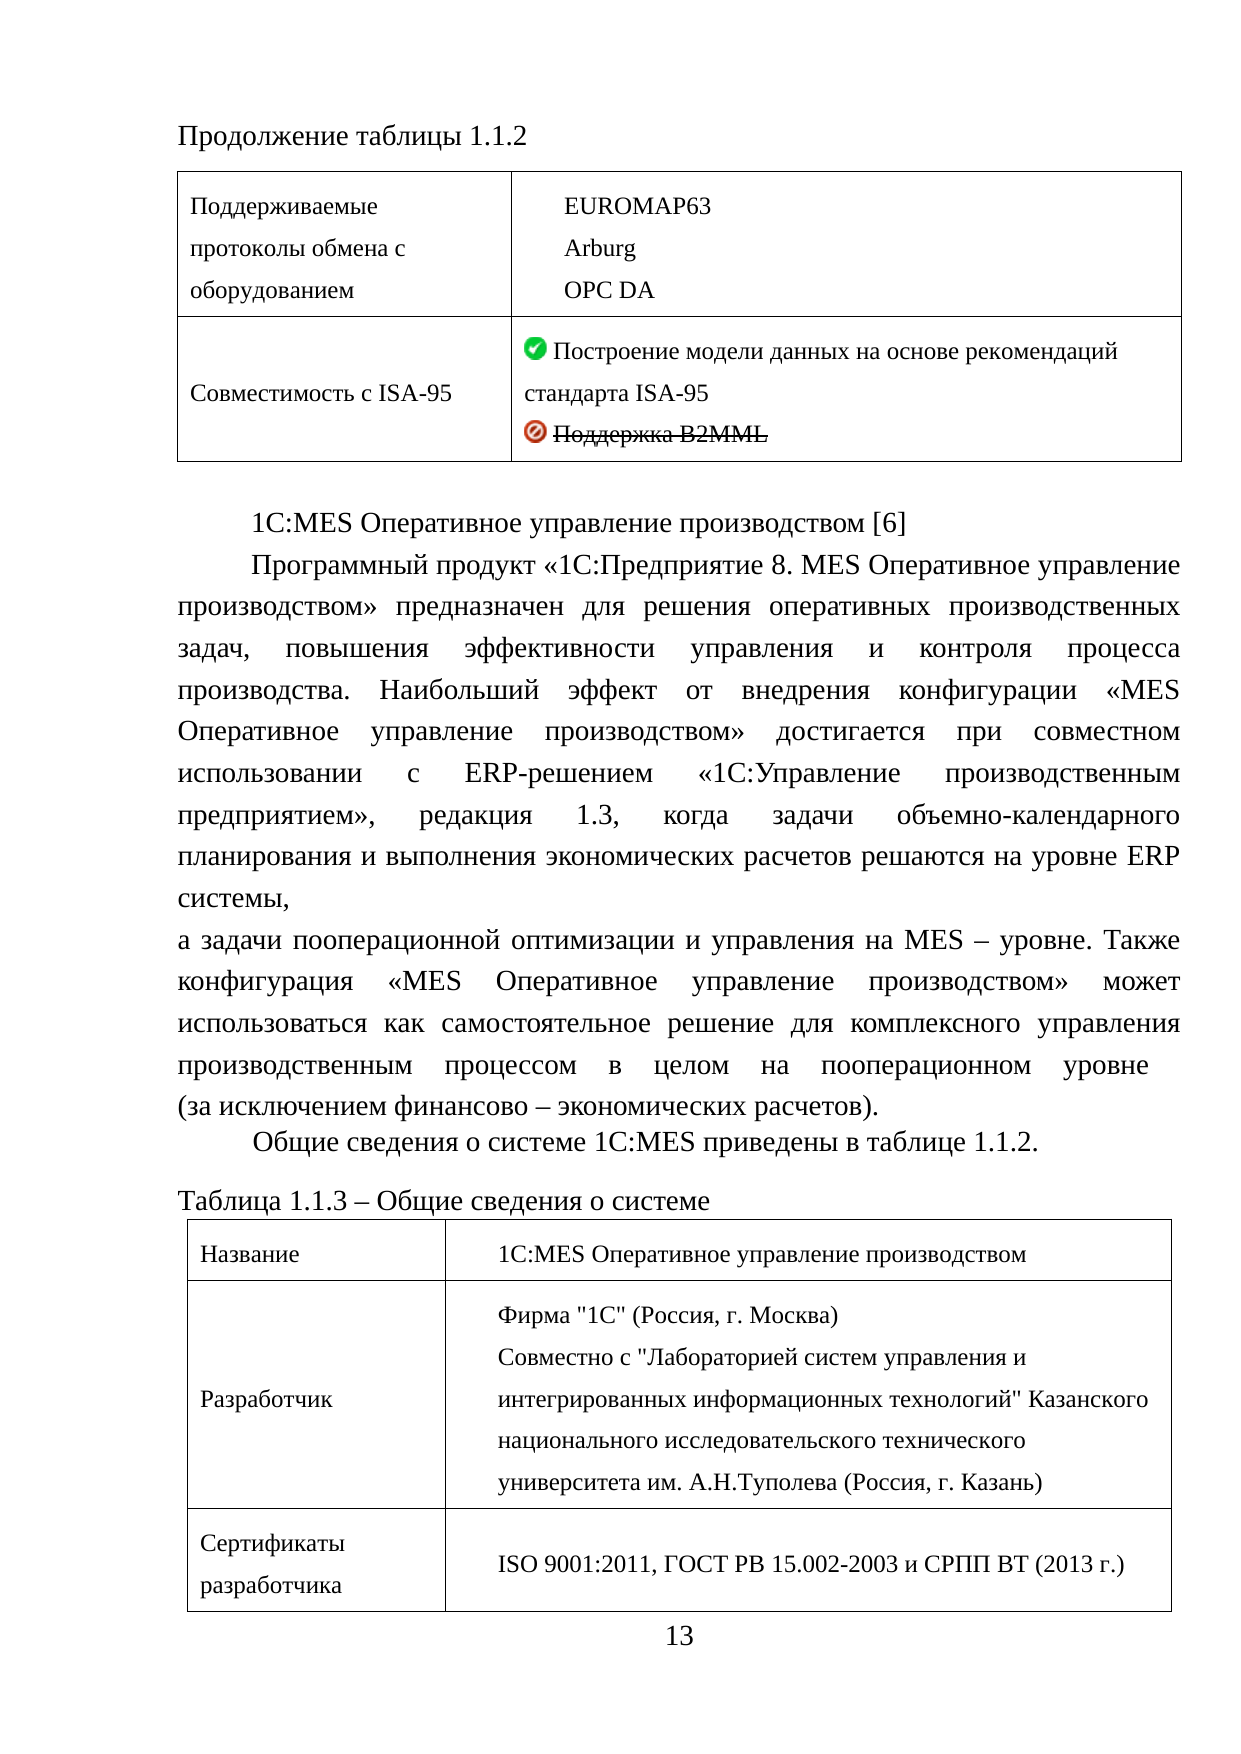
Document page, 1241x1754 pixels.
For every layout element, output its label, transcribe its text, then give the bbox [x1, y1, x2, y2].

table_header Название [188, 1220, 445, 1280]
table_header EUROMAP63 Arburg OPC DA [512, 172, 1181, 316]
table_cell Фирма "1С" (Россия, г. Москва) Совместно с "Лабораторией систем управления и интегрированных информационных технологий" Казанского национального исследовательского технического университета им. А.Н.Туполева (Россия, г. Казань) [446, 1281, 1171, 1508]
picture [524, 337, 547, 360]
table_header Поддерживаемые протоколы обмена с оборудованием [178, 172, 511, 316]
picture [524, 420, 547, 443]
text Общие сведения о системе 1С:MES приведены в таблице 1.1.2. [177, 1124, 1181, 1158]
text 1С:MES Оперативное управление производством [6] [177, 499, 1181, 541]
table_cell Совместимость с ISA-95 [178, 317, 511, 461]
table_cell Разработчик [188, 1281, 445, 1508]
text Продолжение таблицы 1.1.2 [177, 118, 1181, 152]
table_cell ISO 9001:2011, ГОСТ РВ 15.002-2003 и СРПП ВТ (2013 г.) [446, 1509, 1171, 1611]
text Программный продукт «1С:Предприятие 8. MES Оперативное управление производством» предназначен для решения оперативных производственных задач, повышения эффективности управления и контроля процесса производства. Наибольший эффект от внедрения конфигурации «MES Оперативное управление производством» достигается при совместном использовании с ERP-решением «1С:Управление производственным предприятием», редакция 1.3, когда задачи объемно-календарного планирования и выполнения экономических расчетов решаются на уровне ERP системы, а задачи пооперационной оптимизации и управления на MES – уровне. Также конфигурация «MES Оперативное управление производством» может использоваться как самостоятельное решение для комплексного управления производственным процессом в целом на пооперационном уровне (за исключением финансово – экономических расчетов). [177, 541, 1181, 1124]
text Таблица 1.1.3 – Общие сведения о системе [177, 1177, 1181, 1218]
table_cell Построение модели данных на основе рекомендаций стандарта ISA-95 Поддержка B2MML [512, 317, 1181, 461]
table_cell Сертификаты разработчика [188, 1509, 445, 1611]
table_header 1С:MES Оперативное управление производством [446, 1220, 1171, 1280]
